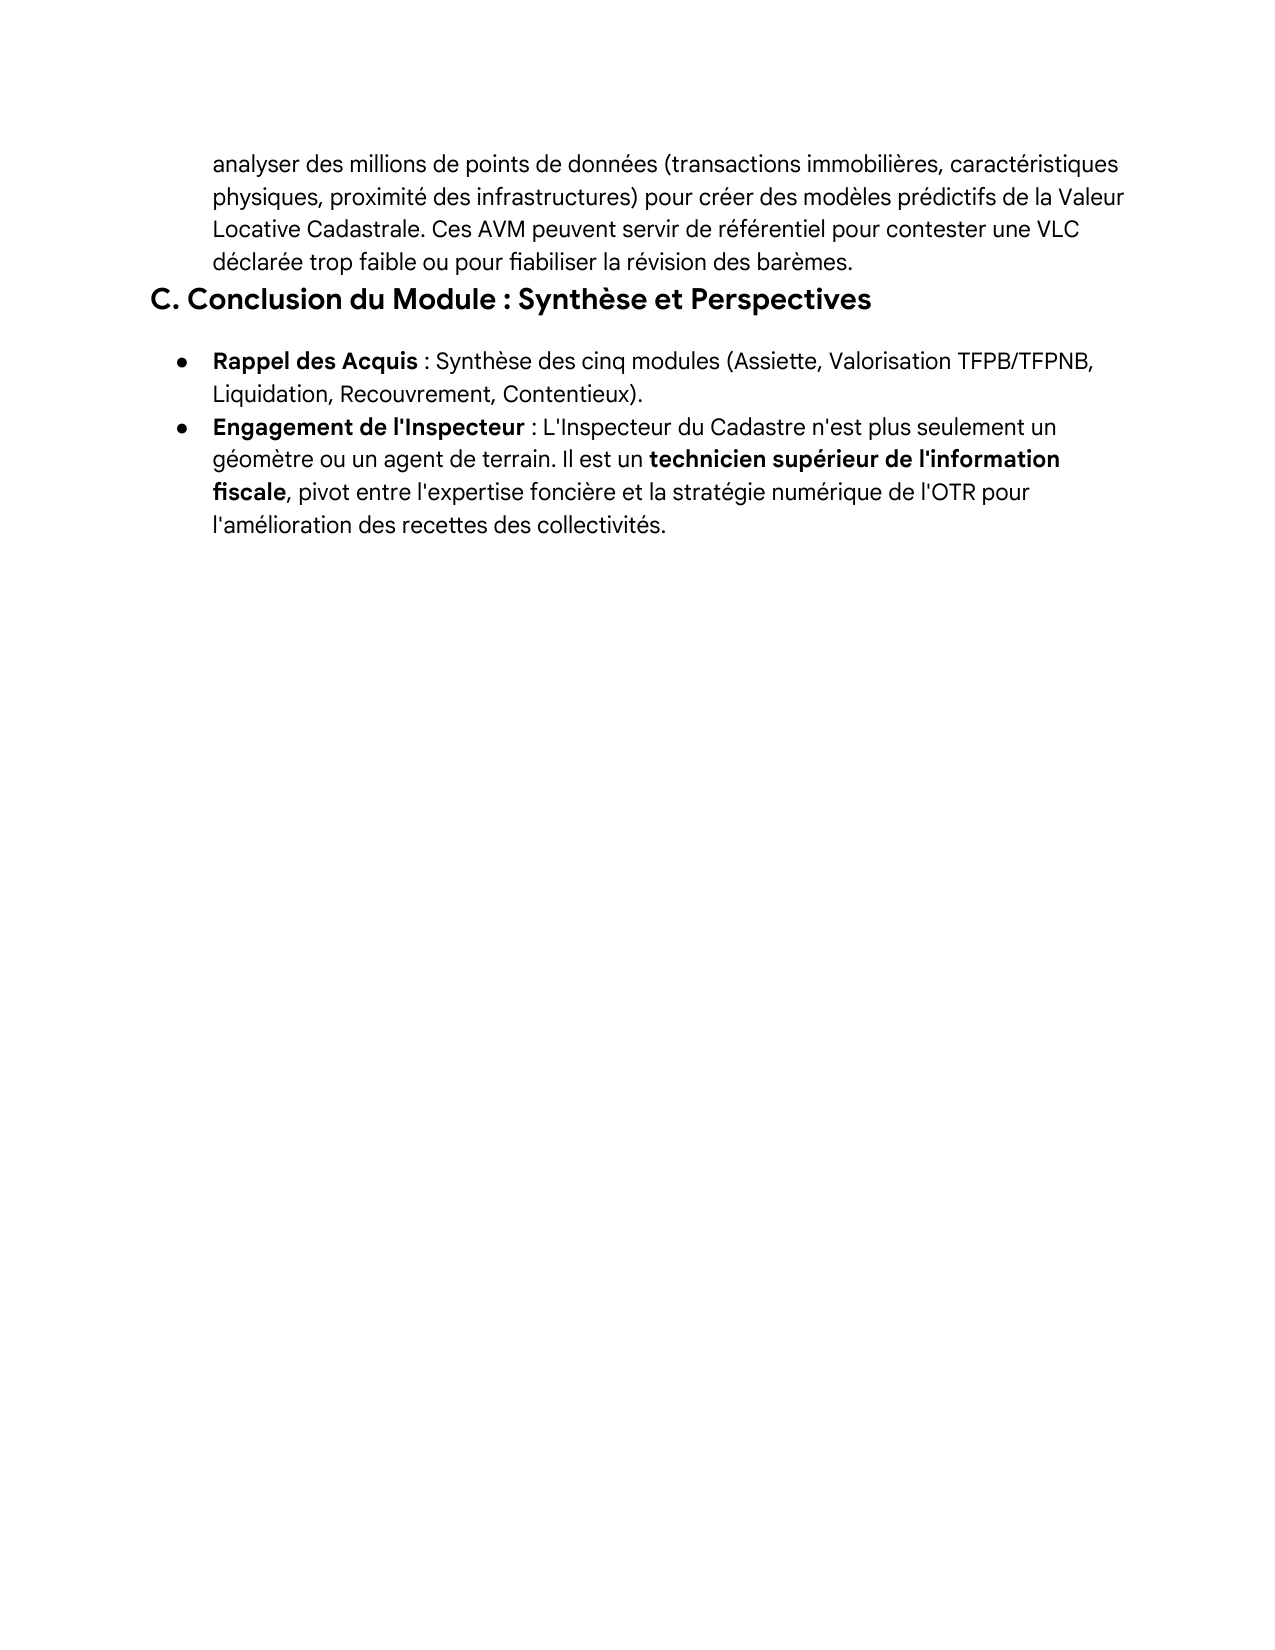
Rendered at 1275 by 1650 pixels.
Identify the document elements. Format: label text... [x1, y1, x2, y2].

list Engagement de l'Inspecteur : L'Inspecteur du Cadastre n'est plus seulement un géomètre ou un agent de terrain. Il est un technicien supérieur de l'information fiscale, pivot entre l'expertise foncière et la stratégie numérique de l'OTR pour l'amélioration des recettes des collectivités. [175, 413, 1125, 540]
list Rappel des Acquis : Synthèse des cinq modules (Assiette, Valorisation TFPB/TFPNB, Liquidation, Recouvrement, Contentieux). [175, 347, 1125, 409]
subtitle C. Conclusion du Module : Synthèse et Perspectives [150, 281, 1125, 317]
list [175, 150, 1125, 277]
